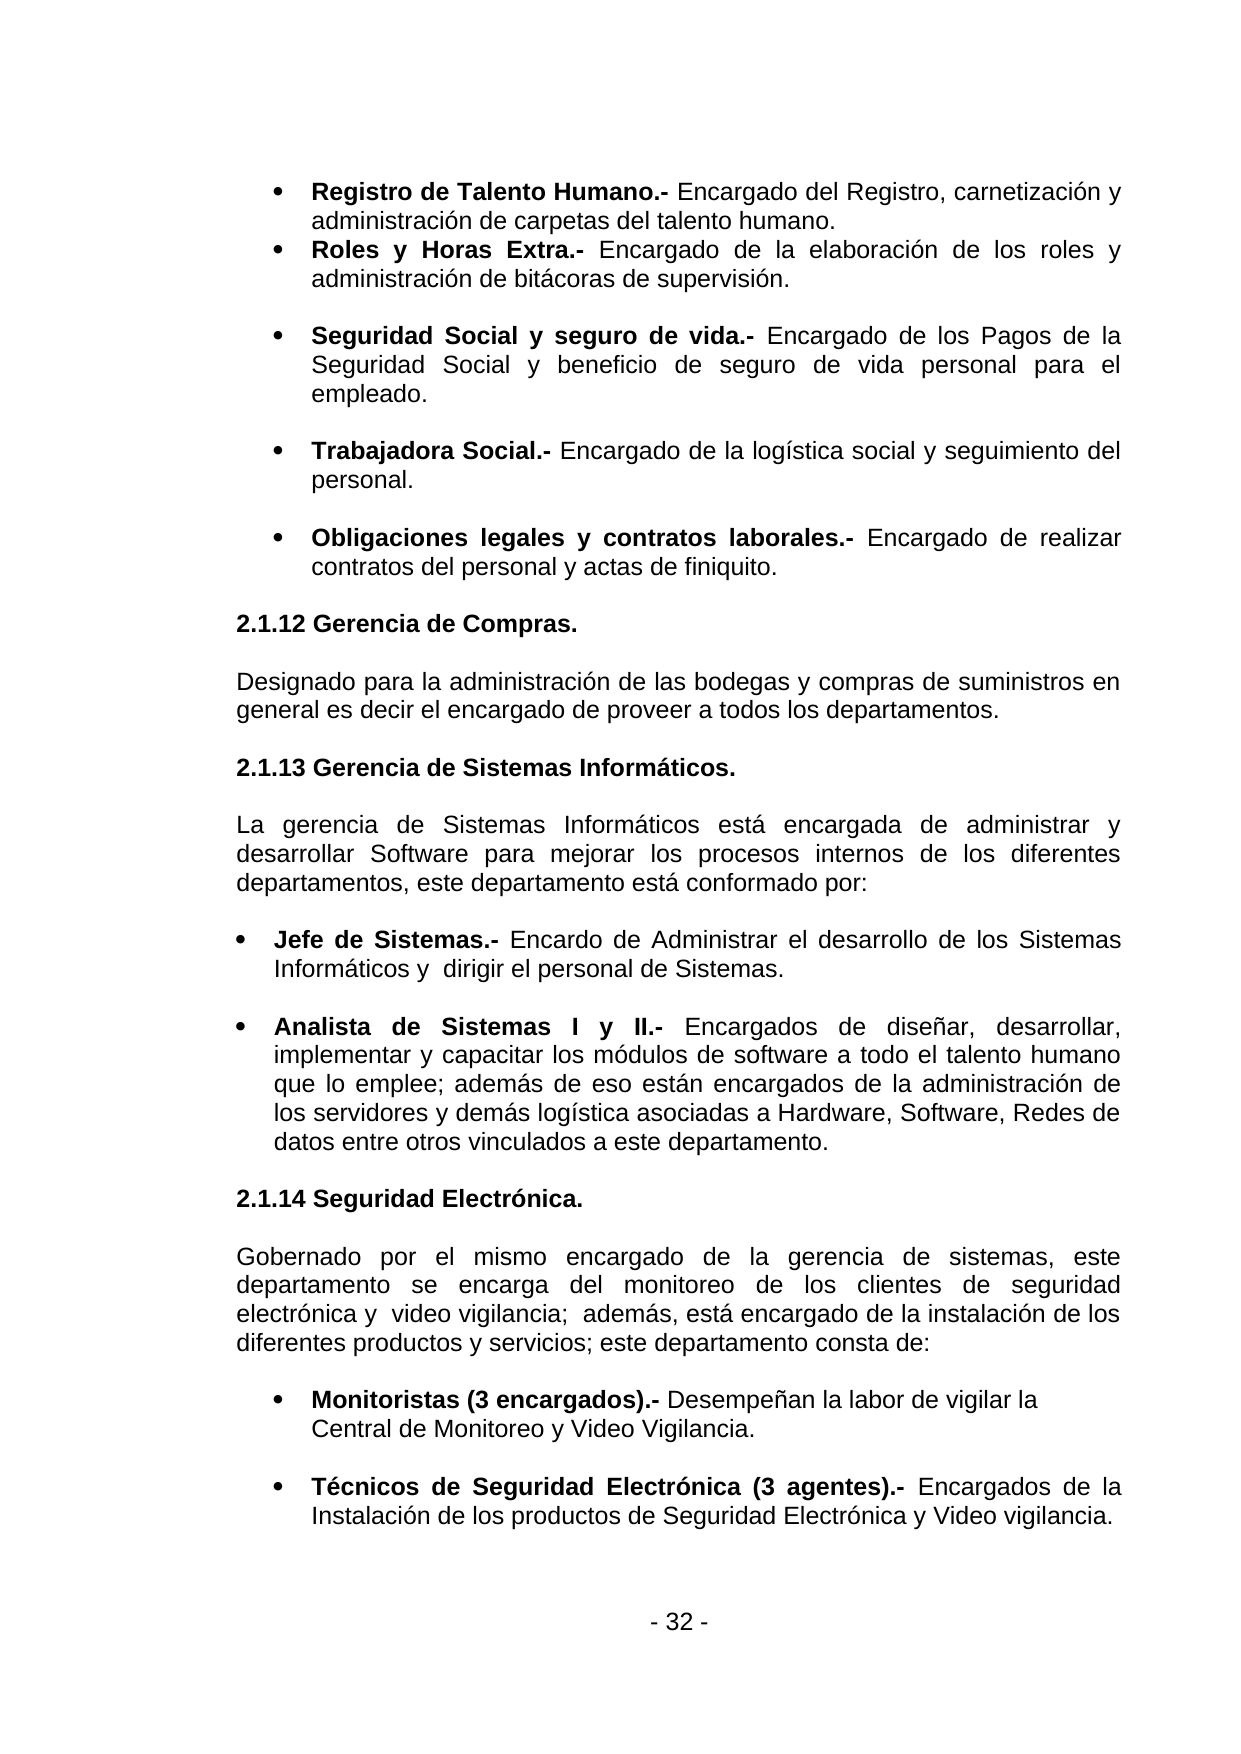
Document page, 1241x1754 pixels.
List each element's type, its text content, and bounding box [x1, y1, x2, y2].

list Analista de Sistemas I y II.- Encargados de diseñar, desarrollar, implementar y capacitar los módulos de software a todo el talento humano que lo emplee; además de eso están encargados de la administración de los servidores y demás logística asociadas a Hardware, Software, Redes de datos entre otros vinculados a este departamento. [236, 1012, 1122, 1155]
list Trabajadora Social.- Encargado de la logística social y seguimiento del personal. [274, 436, 1122, 494]
subtitle 2.1.13 Gerencia de Sistemas Informáticos. [236, 753, 1122, 781]
text Designado para la administración de las bodegas y compras de suministros en general es decir el encargado de proveer a todos los departamentos. [236, 666, 1122, 724]
text Gobernado por el mismo encargado de la gerencia de sistemas, este departamento se encarga del monitoreo de los clientes de seguridad electrónica y video vigilancia; además, está encargado de la instalación de los diferentes productos y servicios; este departamento consta de: [236, 1242, 1122, 1357]
text La gerencia de Sistemas Informáticos está encargada de administrar y desarrollar Software para mejorar los procesos internos de los diferentes departamentos, este departamento está conformado por: [236, 810, 1122, 896]
list Monitoristas (3 encargados).- Desempeñan la labor de vigilar la Central de Monitoreo y Video Vigilancia. [274, 1385, 1122, 1443]
list Seguridad Social y seguro de vida.- Encargado de los Pagos de la Seguridad Social y beneficio de seguro de vida personal para el empleado. [274, 321, 1122, 407]
subtitle 2.1.14 Seguridad Electrónica. [236, 1184, 1122, 1213]
list Jefe de Sistemas.- Encardo de Administrar el desarrollo de los Sistemas Informáticos y dirigir el personal de Sistemas. [236, 925, 1122, 983]
subtitle 2.1.12 Gerencia de Compras. [236, 609, 1122, 638]
list Registro de Talento Humano.- Encargado del Registro, carnetización y administración de carpetas del talento humano. [274, 177, 1122, 235]
list Roles y Horas Extra.- Encargado de la elaboración de los roles y administración de bitácoras de supervisión. [274, 235, 1122, 292]
list Obligaciones legales y contratos laborales.- Encargado de realizar contratos del personal y actas de finiquito. [274, 523, 1122, 580]
list Técnicos de Seguridad Electrónica (3 agentes).- Encargados de la Instalación de los productos de Seguridad Electrónica y Video vigilancia. [274, 1472, 1122, 1529]
